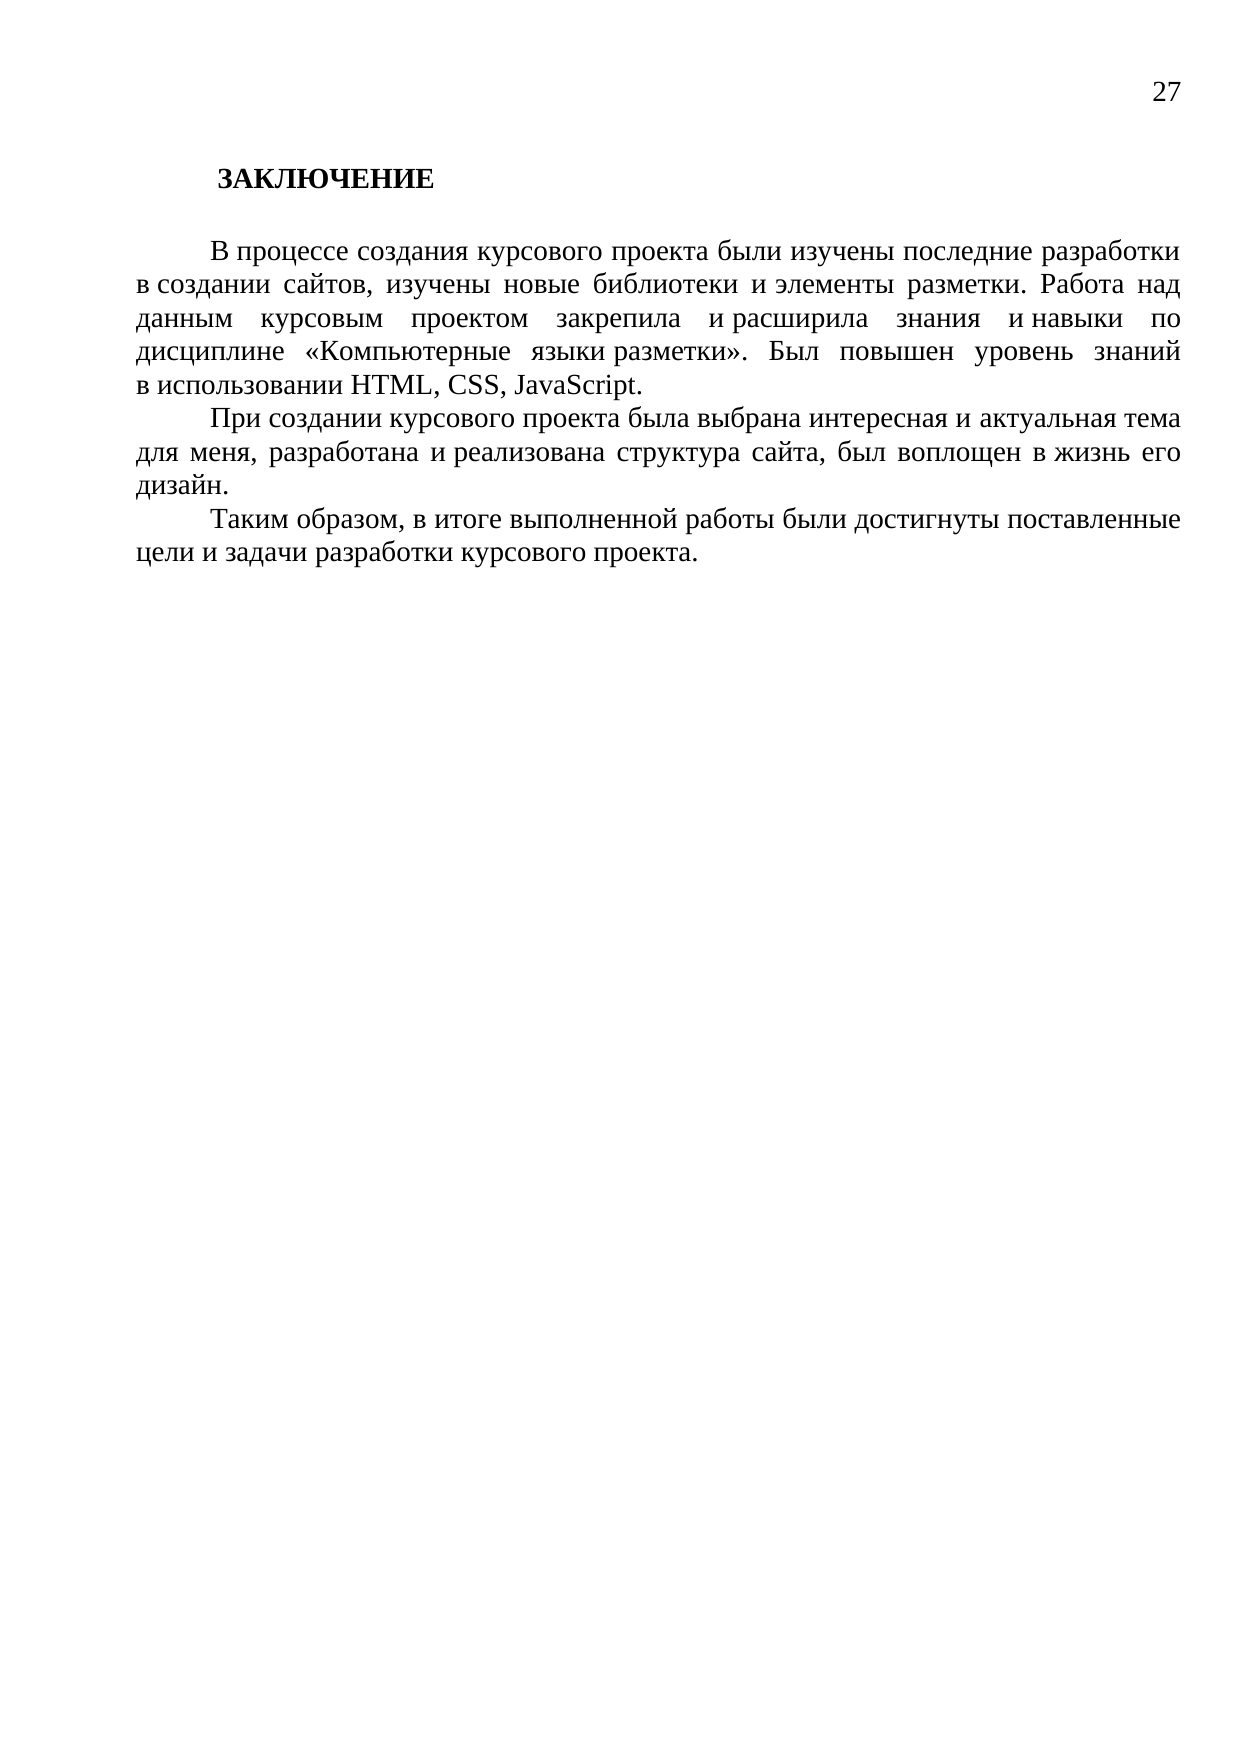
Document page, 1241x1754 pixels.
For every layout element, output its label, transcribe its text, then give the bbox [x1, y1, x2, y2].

text ЗАКЛЮЧЕНИЕ [136, 162, 1181, 195]
text При создании курсового проекта была выбрана интересная и актуальная тема для меня, разработана и реализована структура сайта, был воплощен в жизнь его дизайн. [136, 400, 1181, 501]
text Таким образом, в итоге выполненной работы были достигнуты поставленные цели и задачи разработки курсового проекта. [136, 501, 1181, 568]
text В процессе создания курсового проекта были изучены последние разработки в создании сайтов, изучены новые библиотеки и элементы разметки. Работа над данным курсовым проектом закрепила и расширила знания и навыки по дисциплине «Компьютерные языки разметки». Был повышен уровень знаний в использовании HTML, CSS, JavaScript. [136, 233, 1181, 400]
